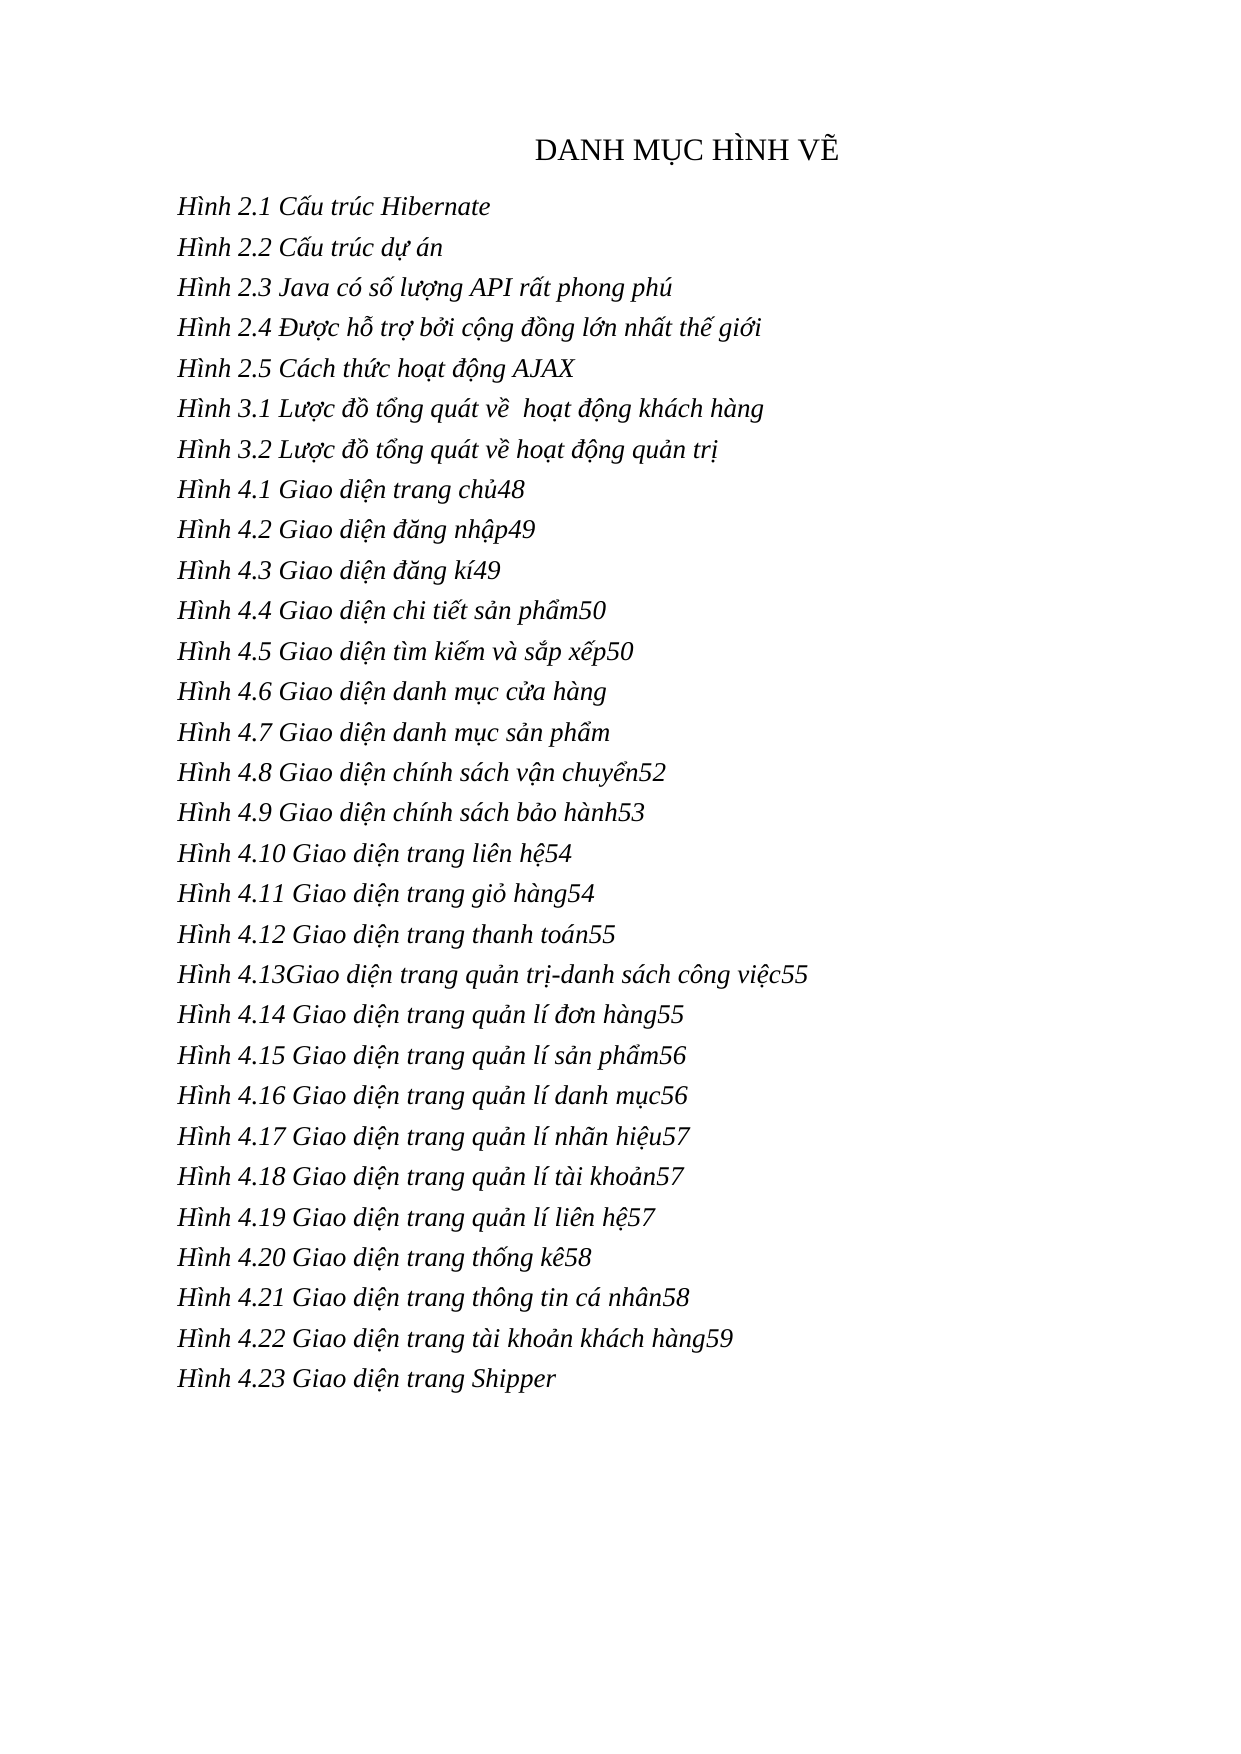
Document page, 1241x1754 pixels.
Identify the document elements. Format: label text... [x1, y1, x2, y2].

text Hình 4.1 Giao diện trang chủ 48 [177, 473, 1122, 504]
text Hình 2.3 Java có số lượng API rất phong phú 9 [177, 271, 1122, 302]
text Hình 4.22 Giao diện trang tài khoản khách hàng 59 [177, 1322, 1122, 1353]
text Hình 4.7 Giao diện danh mục sản phẩm 51 [177, 716, 1122, 747]
text Hình 4.23 Giao diện trang Shipper 59 [177, 1362, 1122, 1393]
text Hình 2.2 Cấu trúc dự án 8 [177, 231, 1122, 262]
text Hình 4.11 Giao diện trang giỏ hàng 54 [177, 877, 1122, 908]
text Hình 4.19 Giao diện trang quản lí liên hệ 57 [177, 1201, 1122, 1232]
text Hình 4.13Giao diện trang quản trị-danh sách công việc 55 [177, 958, 1122, 989]
text Hình 4.16 Giao diện trang quản lí danh mục 56 [177, 1079, 1122, 1111]
text Hình 4.8 Giao diện chính sách vận chuyển 52 [177, 756, 1122, 787]
text Hình 4.20 Giao diện trang thống kê 58 [177, 1241, 1122, 1272]
text Hình 4.5 Giao diện tìm kiếm và sắp xếp 50 [177, 635, 1122, 666]
text Hình 4.6 Giao diện danh mục cửa hàng 51 [177, 675, 1122, 706]
text Hình 4.9 Giao diện chính sách bảo hành 53 [177, 796, 1122, 828]
text Hình 4.12 Giao diện trang thanh toán 55 [177, 918, 1122, 949]
text Hình 3.2 Lược đồ tổng quát về hoạt động quản trị 24 [177, 433, 1122, 464]
text Hình 4.14 Giao diện trang quản lí đơn hàng 55 [177, 998, 1122, 1030]
text Hình 4.3 Giao diện đăng kí 49 [177, 554, 1122, 585]
text Hình 2.4 Được hỗ trợ bởi cộng đồng lớn nhất thế giới 10 [177, 311, 1122, 343]
text Hình 3.1 Lược đồ tổng quát về hoạt động khách hàng 23 [177, 392, 1122, 423]
text Hình 2.5 Cách thức hoạt động AJAX 15 [177, 352, 1122, 383]
text Hình 4.15 Giao diện trang quản lí sản phẩm 56 [177, 1039, 1122, 1070]
text Hình 4.21 Giao diện trang thông tin cá nhân 58 [177, 1281, 1122, 1313]
text Hình 2.1 Cấu trúc Hibernate 7 [177, 190, 1122, 221]
text DANH MỤC HÌNH VẼ [177, 131, 1122, 167]
text Hình 4.10 Giao diện trang liên hệ 54 [177, 837, 1122, 868]
text Hình 4.18 Giao diện trang quản lí tài khoản 57 [177, 1160, 1122, 1191]
text Hình 4.2 Giao diện đăng nhập 49 [177, 513, 1122, 545]
text Hình 4.17 Giao diện trang quản lí nhãn hiệu 57 [177, 1120, 1122, 1151]
text Hình 4.4 Giao diện chi tiết sản phẩm 50 [177, 594, 1122, 626]
